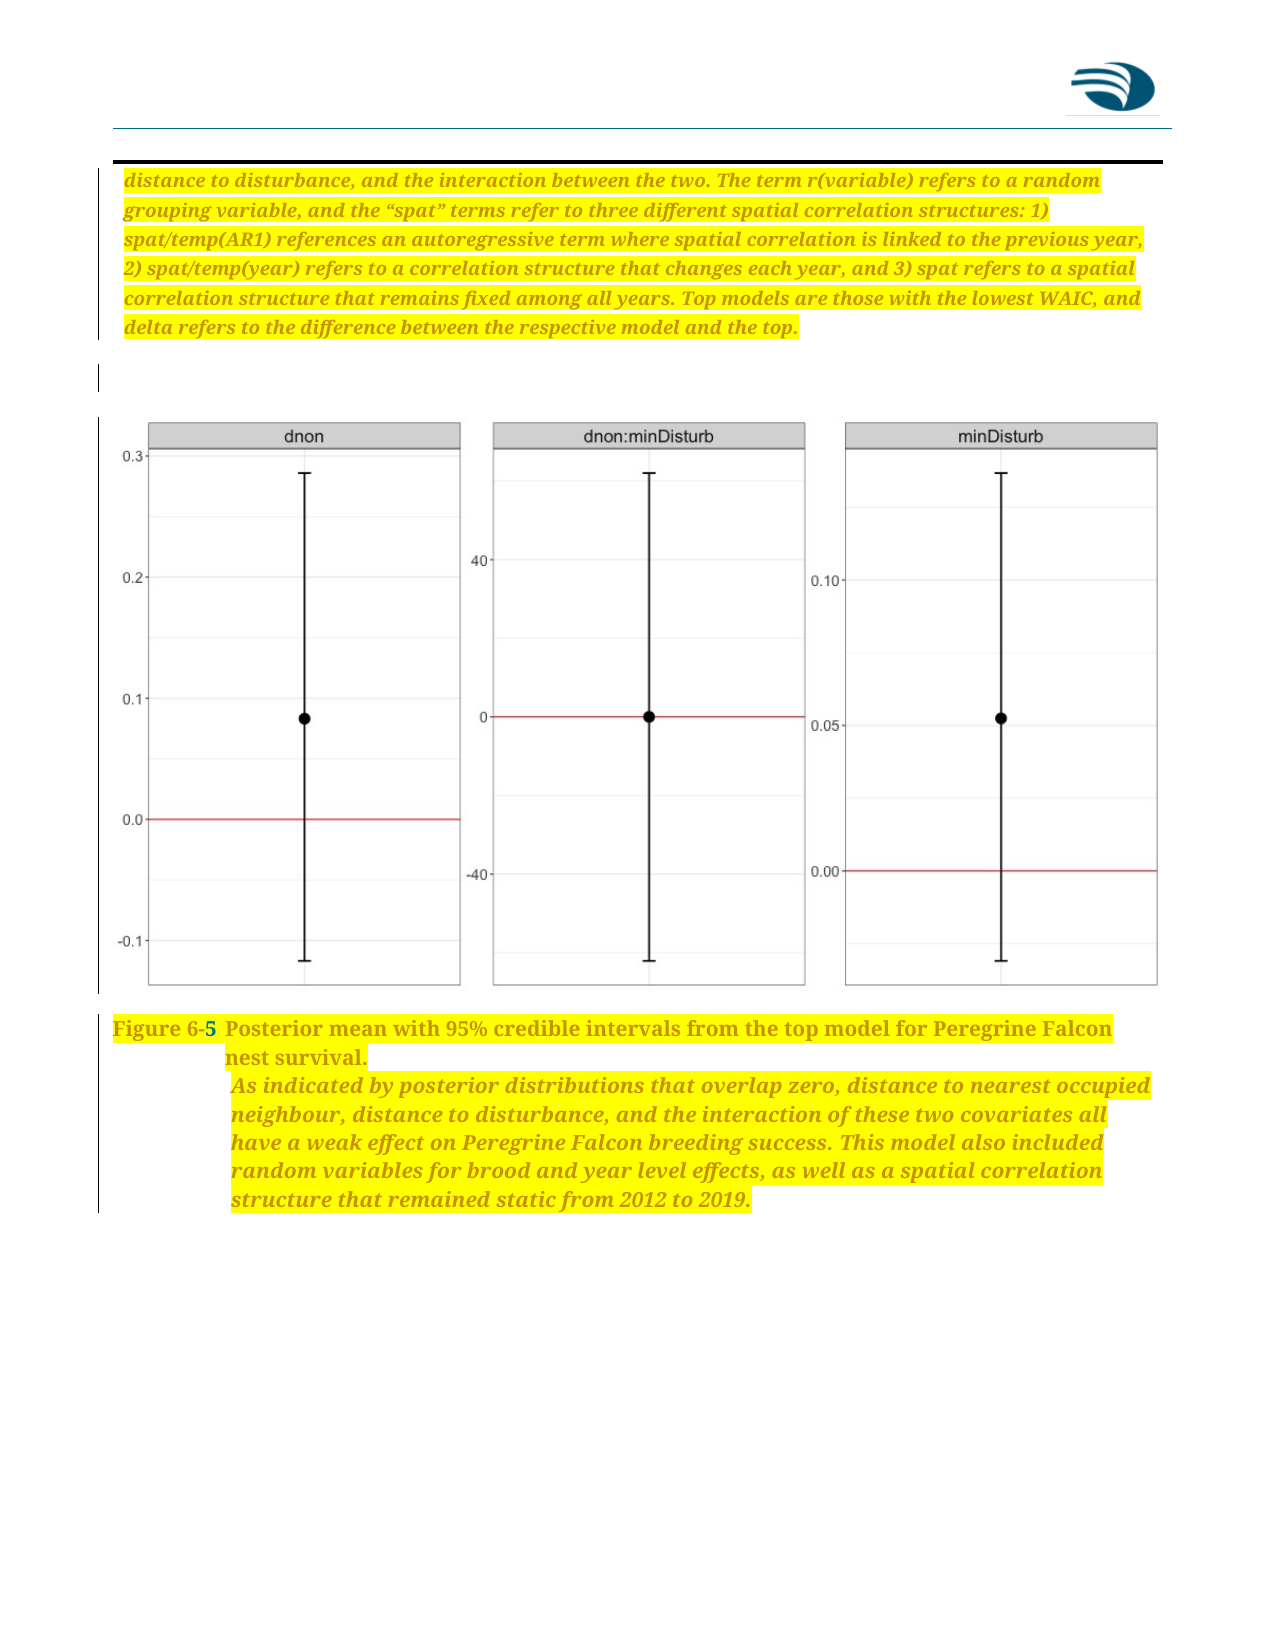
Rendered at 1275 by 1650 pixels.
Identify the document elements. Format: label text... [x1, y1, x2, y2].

picture [112, 417, 1163, 994]
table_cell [113, 164, 1162, 364]
text As indicated by posterior distributions that overlap zero, distance to nearest occupied neighbour, distance to disturbance, and the interaction of these two covariates all have a weak effect on Peregrine Falcon breeding success. This model also included random variables for brood and year level effects, as well as a spatial correlation structure that remained static from 2012 to 2019. [752, 1071, 1162, 1213]
text Figure 6-5 Posterior mean with 95% credible intervals from the top model for Peregrine Falcon nest survival. [368, 1014, 1162, 1071]
picture [1065, 60, 1161, 116]
